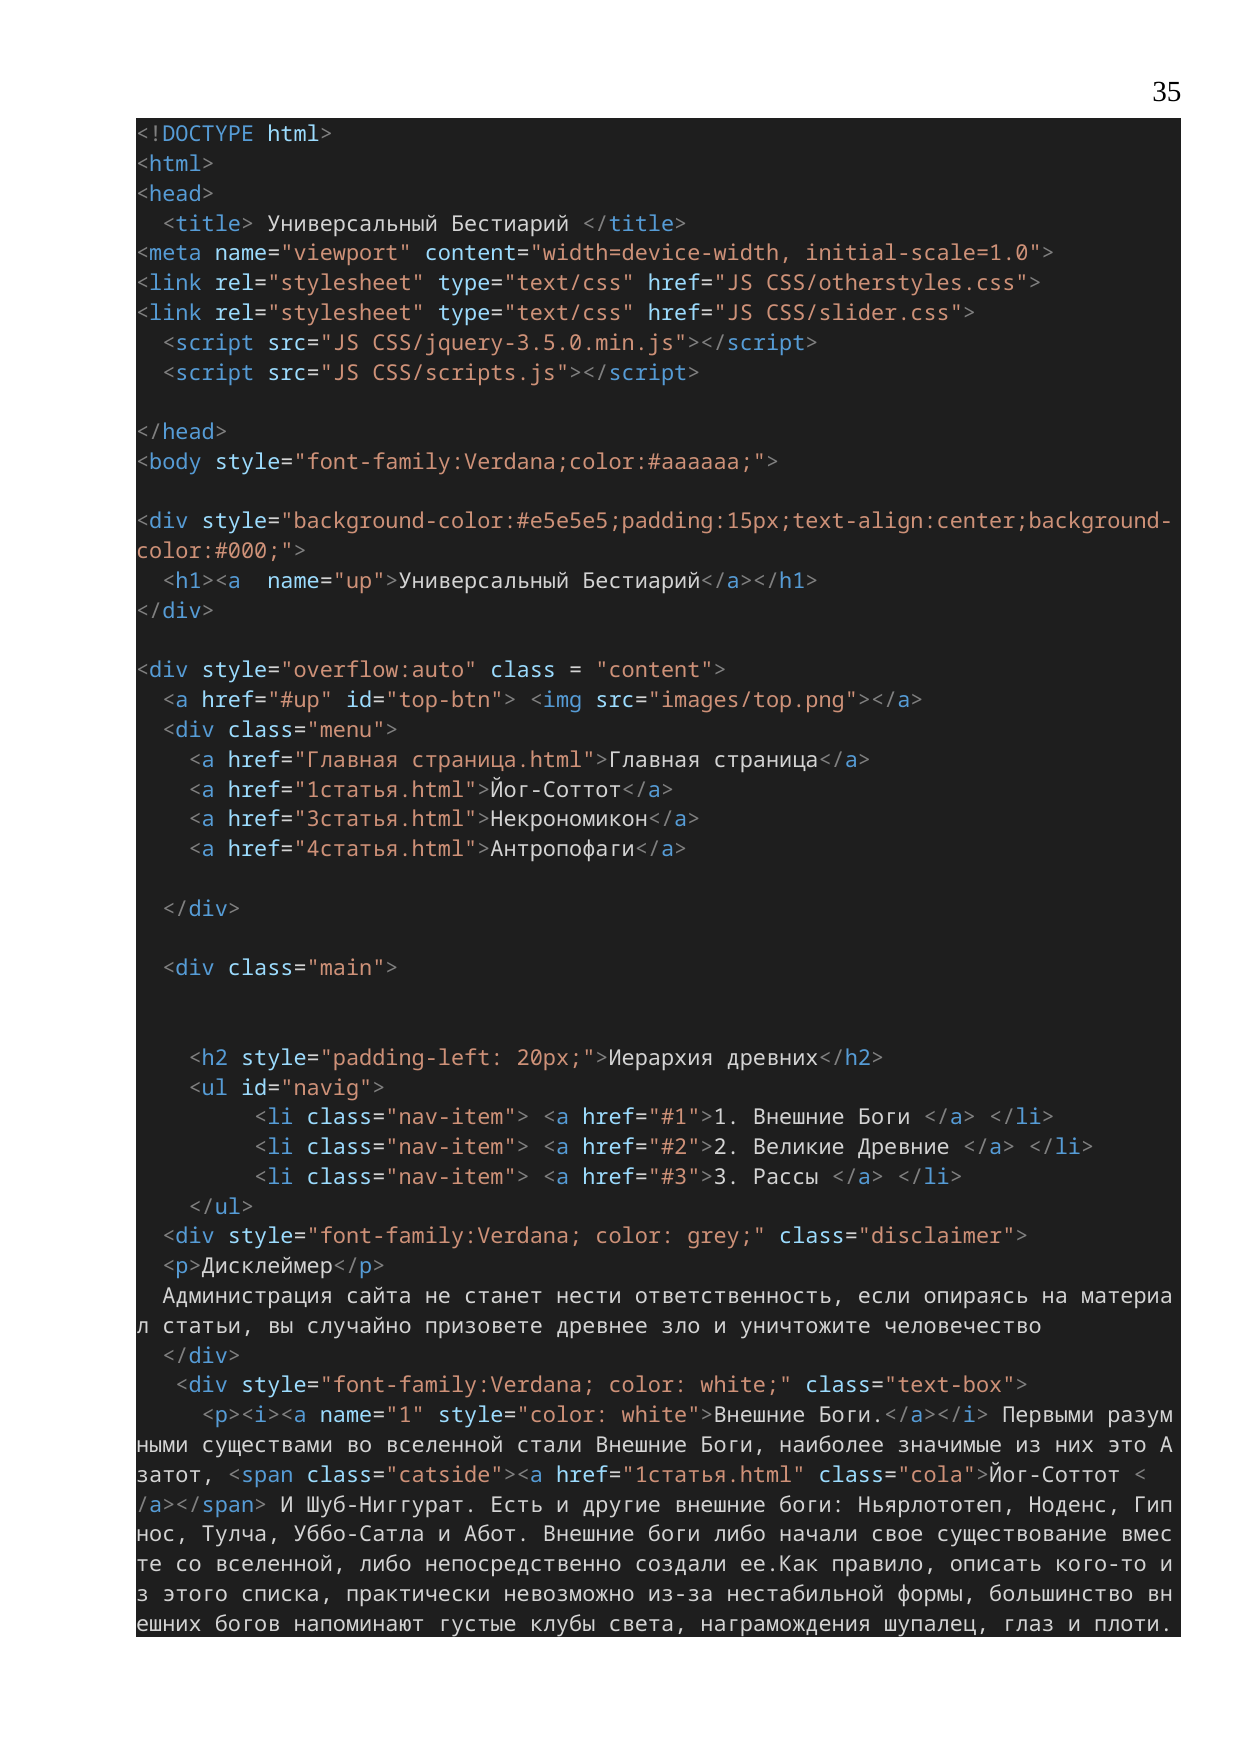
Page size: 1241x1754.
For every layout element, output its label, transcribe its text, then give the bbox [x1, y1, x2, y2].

text <div style="font-family:Verdana; color: white;" class="text-box"> [136, 1369, 1181, 1399]
text <ul id="navig"> [136, 1071, 1181, 1101]
text </div> [136, 1339, 1181, 1369]
text <link rel="stylesheet" type="text/css" href="JS CSS/otherstyles.css"> [136, 267, 1181, 297]
text <a href="1статья.html">Йог-Соттот</a> [136, 773, 1181, 803]
text <a href="4статья.html">Антропофаги</a> [136, 833, 1181, 863]
text <div class="menu"> [136, 714, 1181, 744]
text <h1><a name="up">Универсальный Бестиарий</a></h1> [136, 565, 1181, 595]
text <body style="font-family:Verdana;color:#aaaaaa;"> [136, 446, 1181, 476]
text <li class="nav-item"> <a href="#2">2. Великие Древние </a> </li> [136, 1131, 1181, 1161]
text <link rel="stylesheet" type="text/css" href="JS CSS/slider.css"> [136, 297, 1181, 327]
text <li class="nav-item"> <a href="#3">3. Рассы </a> </li> [136, 1161, 1181, 1191]
text <div style="font-family:Verdana; color: grey;" class="disclaimer"> [136, 1220, 1181, 1250]
text <title> Универсальный Бестиарий </title> [136, 207, 1181, 237]
text </div> [136, 595, 1181, 624]
text Администрация сайта не станет нести ответственность, если опираясь на материал статьи, вы случайно призовете древнее зло и уничтожите человечество [136, 1280, 1181, 1339]
text <h2 style="padding-left: 20px;">Иерархия древних</h2> [136, 1042, 1181, 1071]
text <a href="3статья.html">Некрономикон</a> [136, 803, 1181, 833]
text <script src="JS CSS/scripts.js"></script> [136, 356, 1181, 386]
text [136, 1399, 1181, 1637]
text </head> [136, 416, 1181, 446]
text <a href="#up" id="top-btn"> <img src="images/top.png"></a> [136, 684, 1181, 714]
text </ul> [136, 1191, 1181, 1220]
text <div style="background-color:#e5e5e5;padding:15px;text-align:center;background-color:#000;"> [136, 505, 1181, 565]
text <html> [136, 148, 1181, 178]
text <meta name="viewport" content="width=device-width, initial-scale=1.0"> [136, 237, 1181, 267]
text </div> [136, 893, 1181, 922]
text <head> [136, 178, 1181, 207]
text <li class="nav-item"> <a href="#1">1. Внешние Боги </a> </li> [136, 1101, 1181, 1131]
text <!DOCTYPE html> [136, 118, 1181, 148]
text <script src="JS CSS/jquery-3.5.0.min.js"></script> [136, 327, 1181, 356]
text <a href="Главная страница.html">Главная страница</a> [136, 744, 1181, 773]
text <div style="overflow:auto" class = "content"> [136, 654, 1181, 684]
text <div class="main"> [136, 952, 1181, 982]
text <p>Дисклеймер</p> [136, 1250, 1181, 1280]
